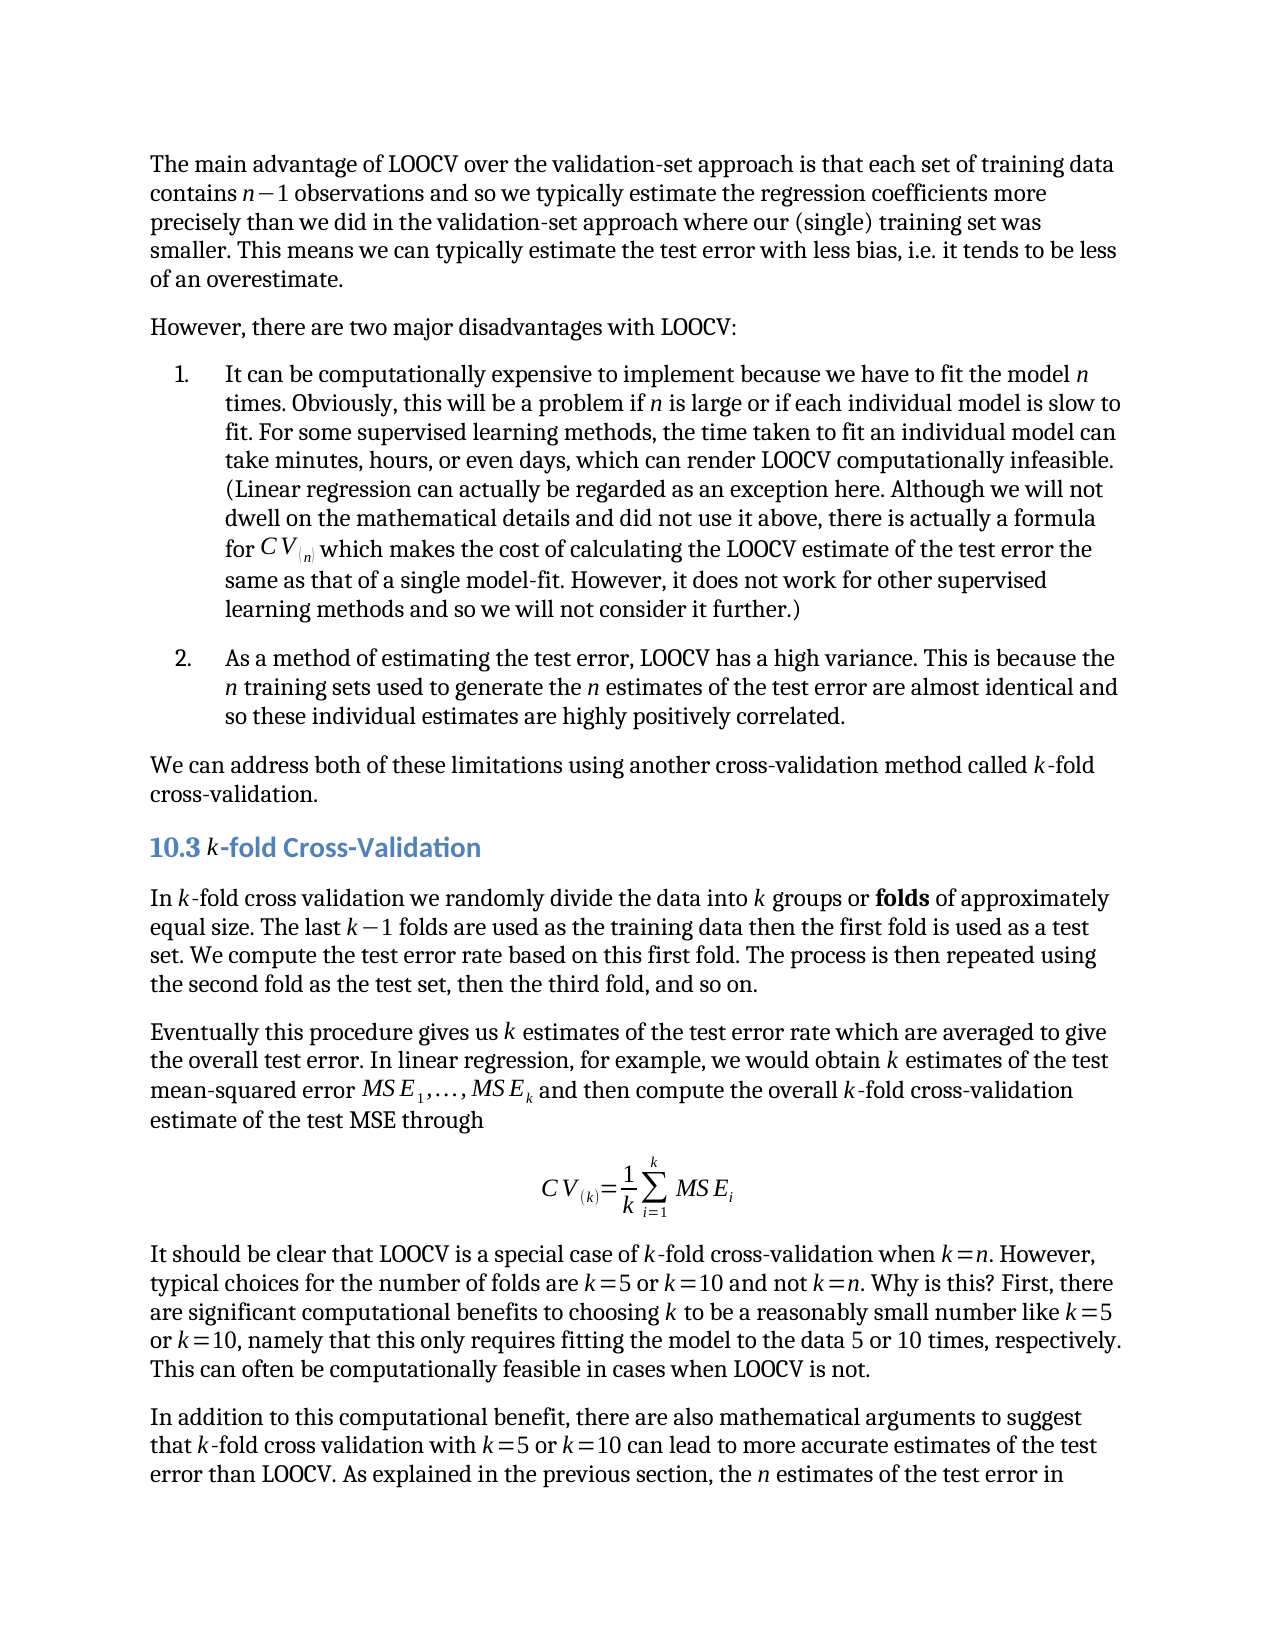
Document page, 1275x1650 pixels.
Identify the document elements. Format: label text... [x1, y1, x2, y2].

text In -fold cross validation we randomly divide the data into groups or folds of approximately equal size. The last folds are used as the training data then the first fold is used as a test set. We compute the test error rate based on this first fold. The process is then repeated using the second fold as the test set, then the third fold, and so on. [150, 884, 1125, 999]
list As a method of estimating the test error, LOOCV has a high variance. This is because the training sets used to generate the estimates of the test error are almost identical and so these individual estimates are highly positively correlated. [175, 644, 1125, 730]
text We can address both of these limitations using another cross-validation method called -fold cross-validation. [150, 751, 1125, 809]
list It can be computationally expensive to implement because we have to fit the model times. Obviously, this will be a problem if is large or if each individual model is slow to fit. For some supervised learning methods, the time taken to fit an individual model can take minutes, hours, or even days, which can render LOOCV computationally infeasible. (Linear regression can actually be regarded as an exception here. Although we will not dwell on the mathematical details and did not use it above, there is actually a formula for which makes the cost of calculating the LOOCV estimate of the test error the same as that of a single model-fit. However, it does not work for other supervised learning methods and so we will not consider it further.) [175, 360, 1125, 623]
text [150, 1402, 1125, 1489]
text It should be clear that LOOCV is a special case of -fold cross-validation when . However, typical choices for the number of folds are or and not . Why is this? First, there are significant computational benefits to choosing to be a reasonably small number like or , namely that this only requires fitting the model to the data or times, respectively. This can often be computationally feasible in cases when LOOCV is not. [150, 1240, 1125, 1384]
subtitle 10.3 -fold Cross-Validation [150, 829, 1125, 865]
text However, there are two major disadvantages with LOOCV: [150, 312, 1125, 341]
text The main advantage of LOOCV over the validation-set approach is that each set of training data contains observations and so we typically estimate the regression coefficients more precisely than we did in the validation-set approach where our (single) training set was smaller. This means we can typically estimate the test error with less bias, i.e. it tends to be less of an overestimate. [150, 150, 1125, 294]
text Eventually this procedure gives us estimates of the test error rate which are averaged to give the overall test error. In linear regression, for example, we would obtain estimates of the test mean-squared error and then compute the overall -fold cross-validation estimate of the test MSE through [150, 1018, 1125, 1135]
